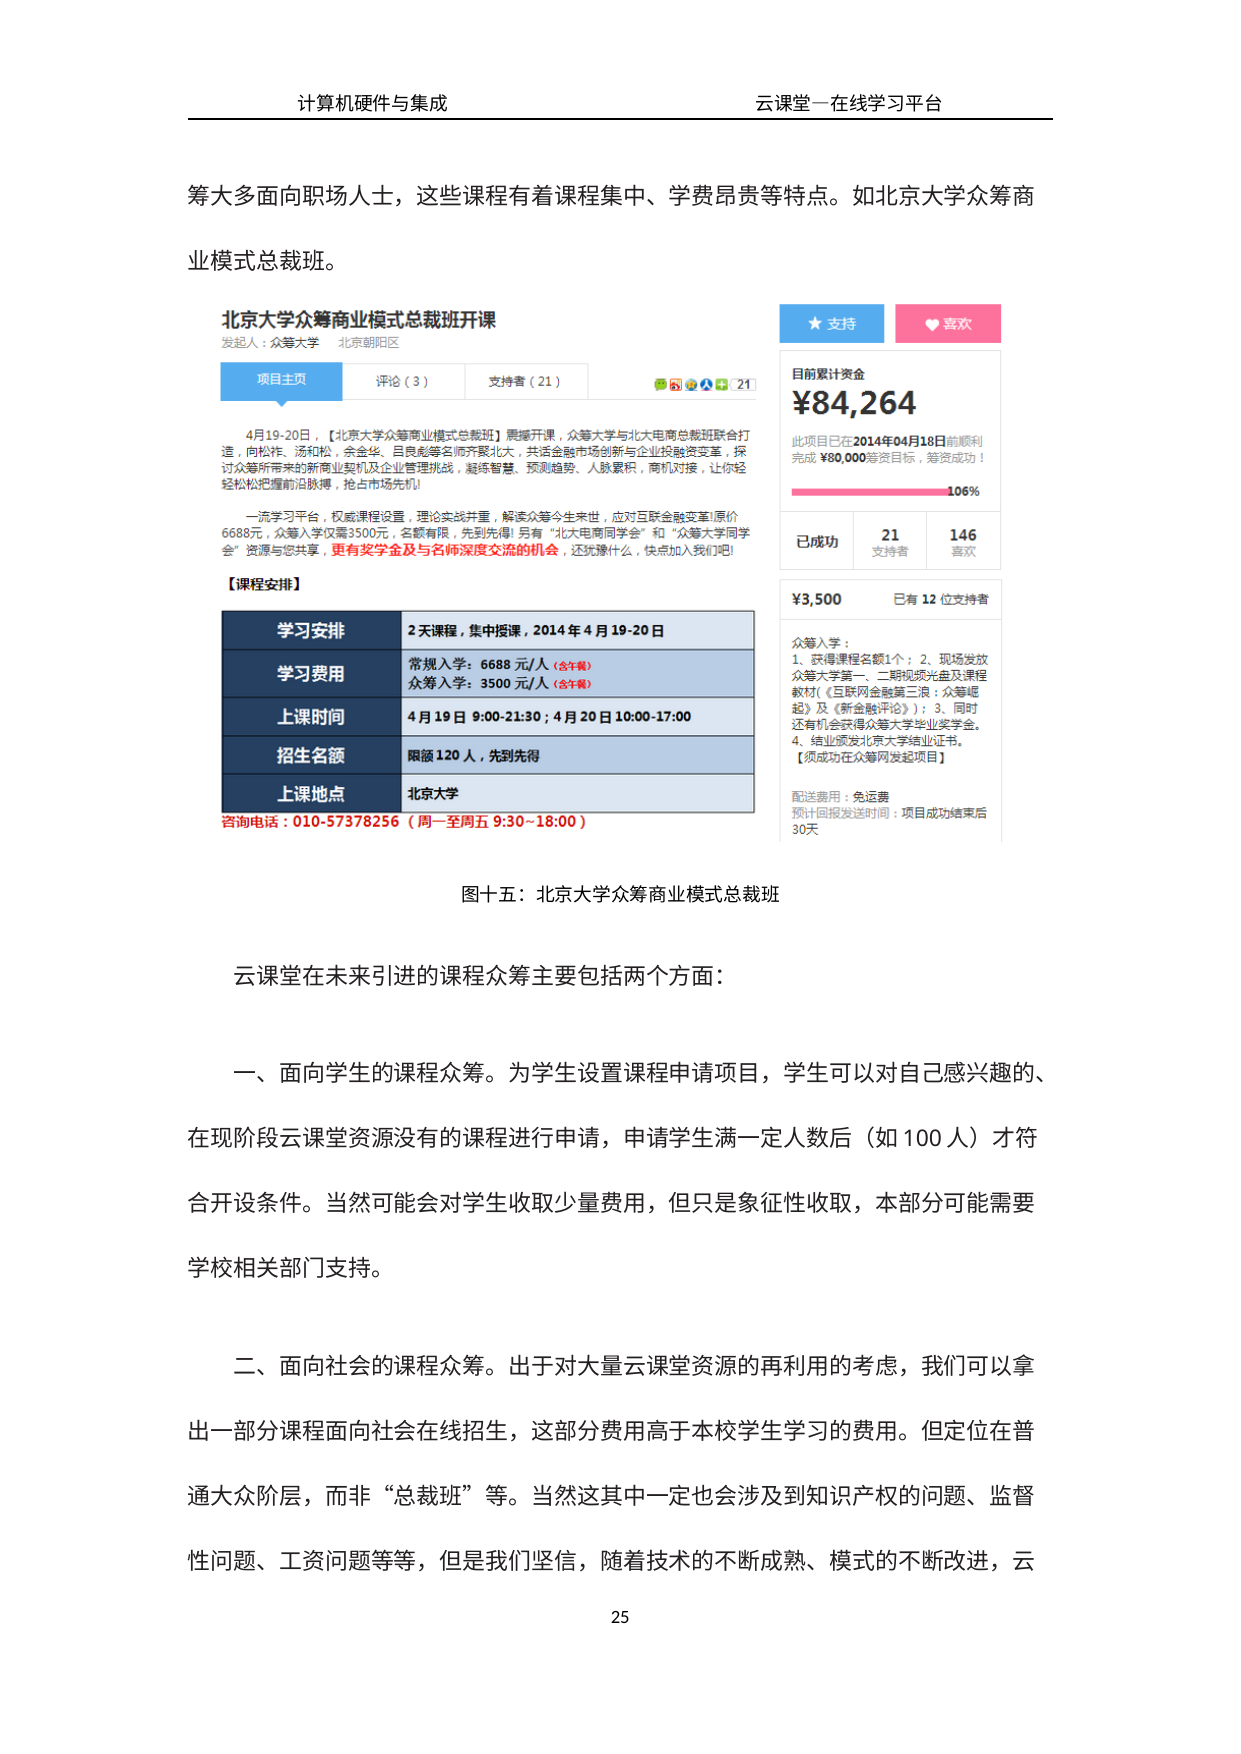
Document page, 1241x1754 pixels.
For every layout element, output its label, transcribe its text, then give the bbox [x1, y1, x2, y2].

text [187, 1332, 1053, 1592]
picture [187, 292, 1053, 842]
text 图十五：北京大学众筹商业模式总裁班 [187, 877, 1053, 909]
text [187, 162, 1053, 292]
text 一、面向学生的课程众筹。为学生设置课程申请项目，学生可以对自己感兴趣的、在现阶段云课堂资源没有的课程进行申请，申请学生满一定人数后（如100人）才符合开设条件。当然可能会对学生收取少量费用，但只是象征性收取，本部分可能需要学校相关部门支持。 [187, 1039, 1053, 1299]
text 云课堂在未来引进的课程众筹主要包括两个方面： [187, 942, 1053, 1007]
